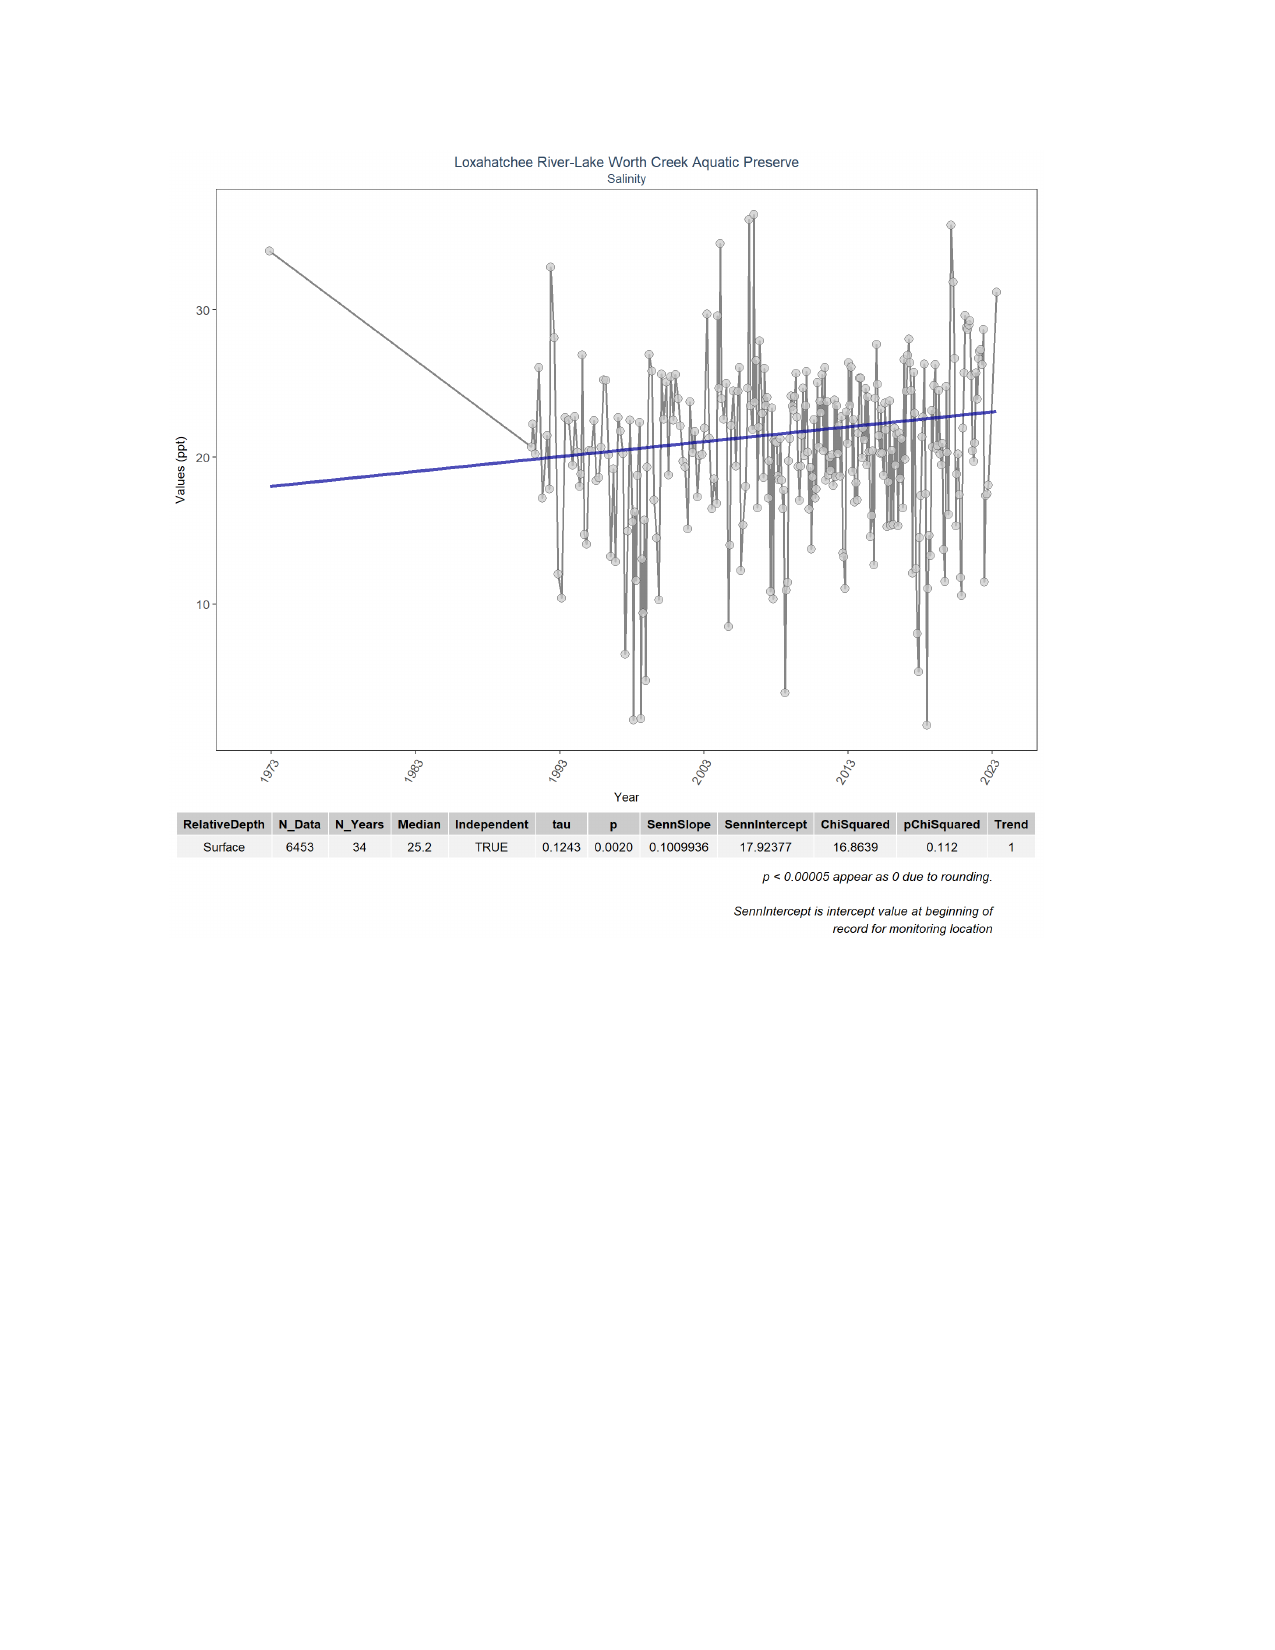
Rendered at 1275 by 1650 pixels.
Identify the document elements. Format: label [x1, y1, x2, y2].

picture [168, 150, 1044, 938]
